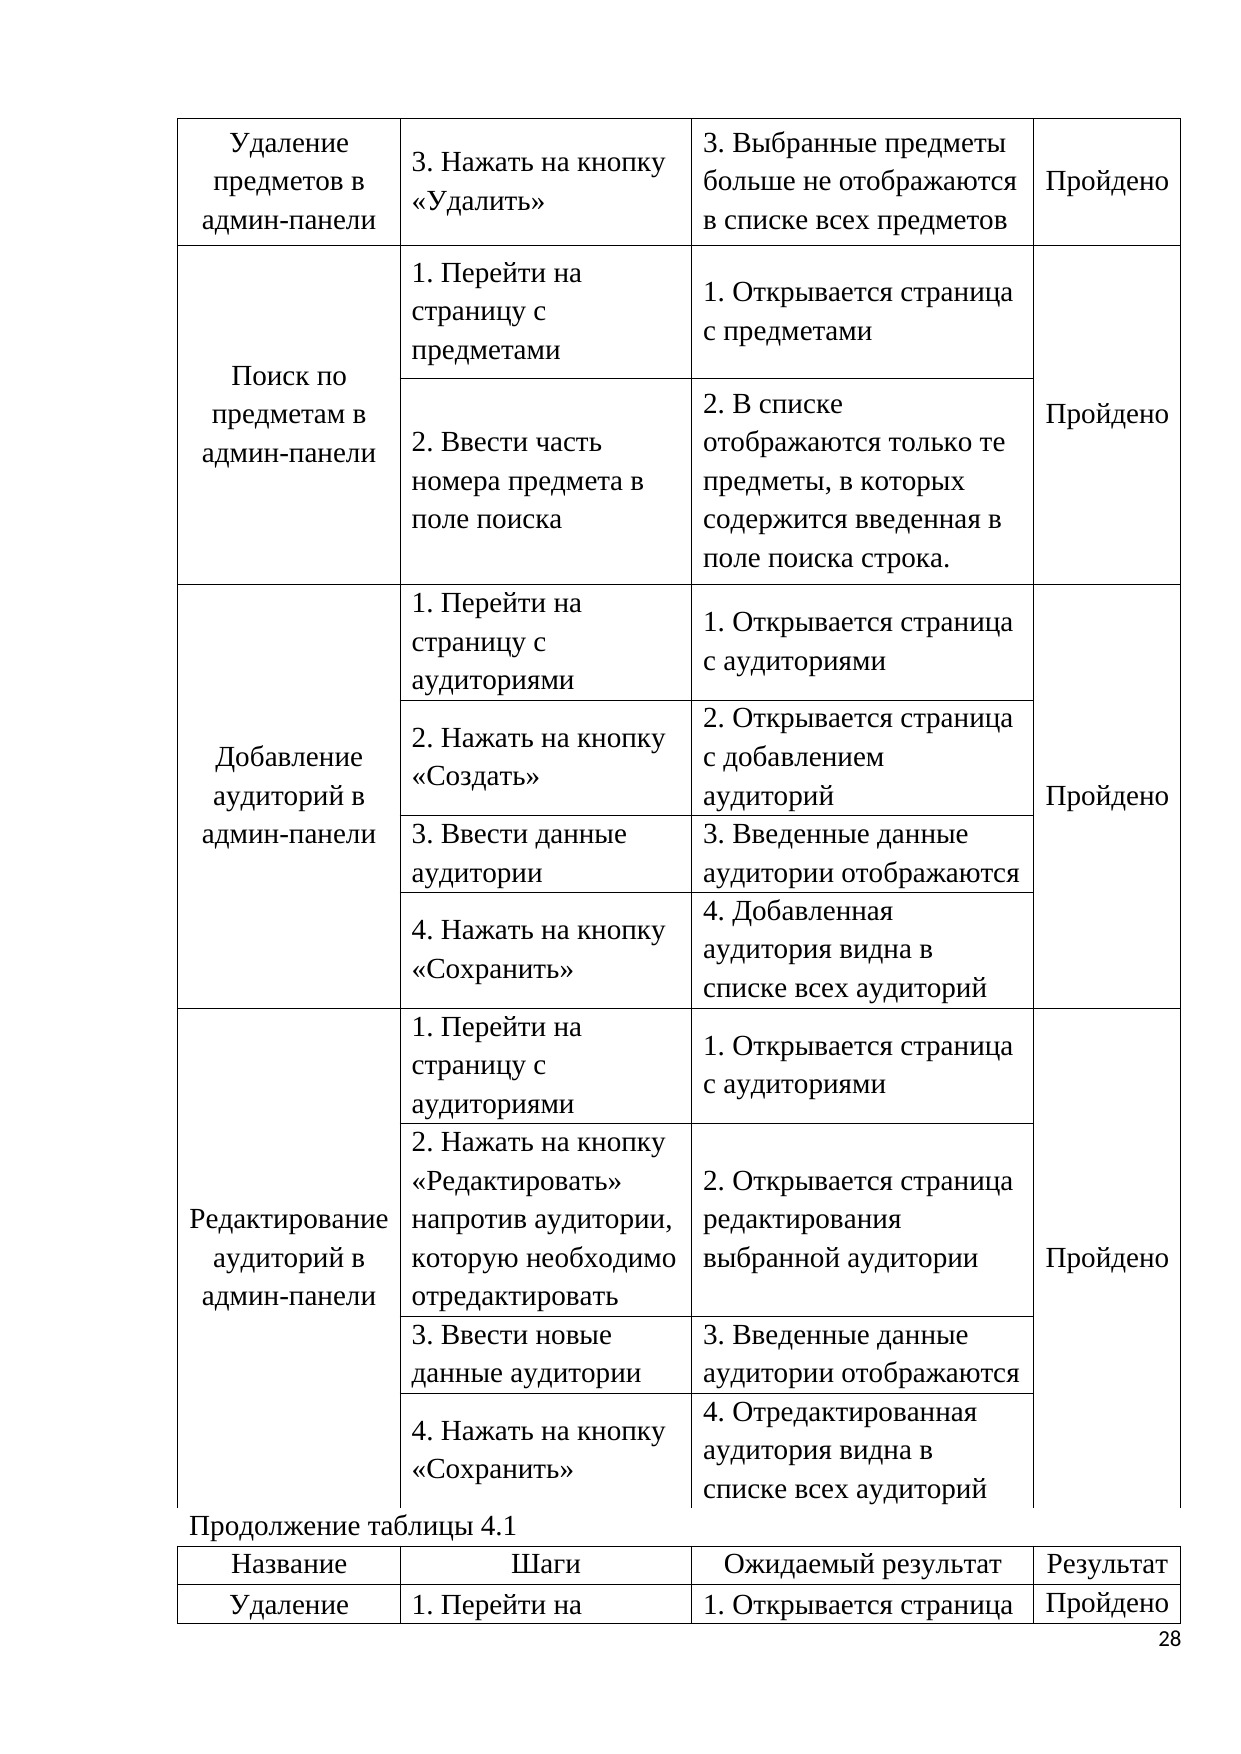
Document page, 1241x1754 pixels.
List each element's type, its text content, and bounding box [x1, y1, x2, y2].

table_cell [692, 1585, 1033, 1623]
table_cell 3. Введенные данные аудитории отображаются [692, 816, 1033, 892]
table_cell Шаги [401, 1547, 691, 1584]
table_cell 3. Введенные данные аудитории отображаются [692, 1317, 1033, 1393]
table_cell Результат [1034, 1547, 1180, 1584]
table_cell 2. Открывается страница с добавлением аудиторий [692, 701, 1033, 815]
table_cell Пройдено [1034, 585, 1180, 1008]
table_cell Ожидаемый результат [692, 1547, 1033, 1584]
table_cell 4. Нажать на кнопку «Сохранить» [401, 893, 691, 1008]
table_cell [401, 1585, 691, 1623]
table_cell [178, 1585, 400, 1623]
table_cell 1. Открывается страница с аудиториями [692, 585, 1033, 699]
table_cell 3. Выбранные предметы больше не отображаются в списке всех предметов [692, 119, 1033, 245]
table_cell Редактирование аудиторий в админ-панели [178, 1009, 400, 1508]
table_cell 4. Нажать на кнопку «Сохранить» [401, 1394, 691, 1508]
table_cell 1. Перейти на страницу с аудиториями [401, 585, 691, 699]
table_cell 2. Открывается страница редактирования выбранной аудитории [692, 1124, 1033, 1316]
table_cell 3. Ввести новые данные аудитории [401, 1317, 691, 1393]
table_cell Продолжение таблицы 4.1 [178, 1508, 1181, 1546]
table_cell Добавление аудиторий в админ-панели [178, 585, 400, 1008]
table_cell Пройдено [1034, 119, 1180, 245]
table_cell 2. В списке отображаются только те предметы, в которых содержится введенная в поле поиска строка. [692, 379, 1033, 584]
table_cell Пройдено [1034, 1585, 1180, 1623]
table_cell 1. Перейти на страницу с аудиториями [401, 1009, 691, 1123]
table_cell 4. Добавленная аудитория видна в списке всех аудиторий [692, 893, 1033, 1008]
table_cell 1. Перейти на страницу с предметами [401, 246, 691, 378]
table_cell 2. Нажать на кнопку «Создать» [401, 701, 691, 815]
table_cell 2. Нажать на кнопку «Редактировать» напротив аудитории, которую необходимо отредактировать [401, 1124, 691, 1316]
table_cell 3. Ввести данные аудитории [401, 816, 691, 892]
table_cell Удаление предметов в админ-панели [178, 119, 400, 245]
table_cell 1. Открывается страница с аудиториями [692, 1009, 1033, 1123]
table_cell Поиск по предметам в админ-панели [178, 246, 400, 584]
table_cell Название [178, 1547, 400, 1584]
table_cell Пройдено [1034, 1009, 1180, 1508]
table_cell 3. Нажать на кнопку «Удалить» [401, 119, 691, 245]
table_cell 1. Открывается страница с предметами [692, 246, 1033, 378]
table_cell 2. Ввести часть номера предмета в поле поиска [401, 379, 691, 584]
table_cell 4. Отредактированная аудитория видна в списке всех аудиторий [692, 1394, 1033, 1508]
table_cell Пройдено [1034, 246, 1180, 584]
